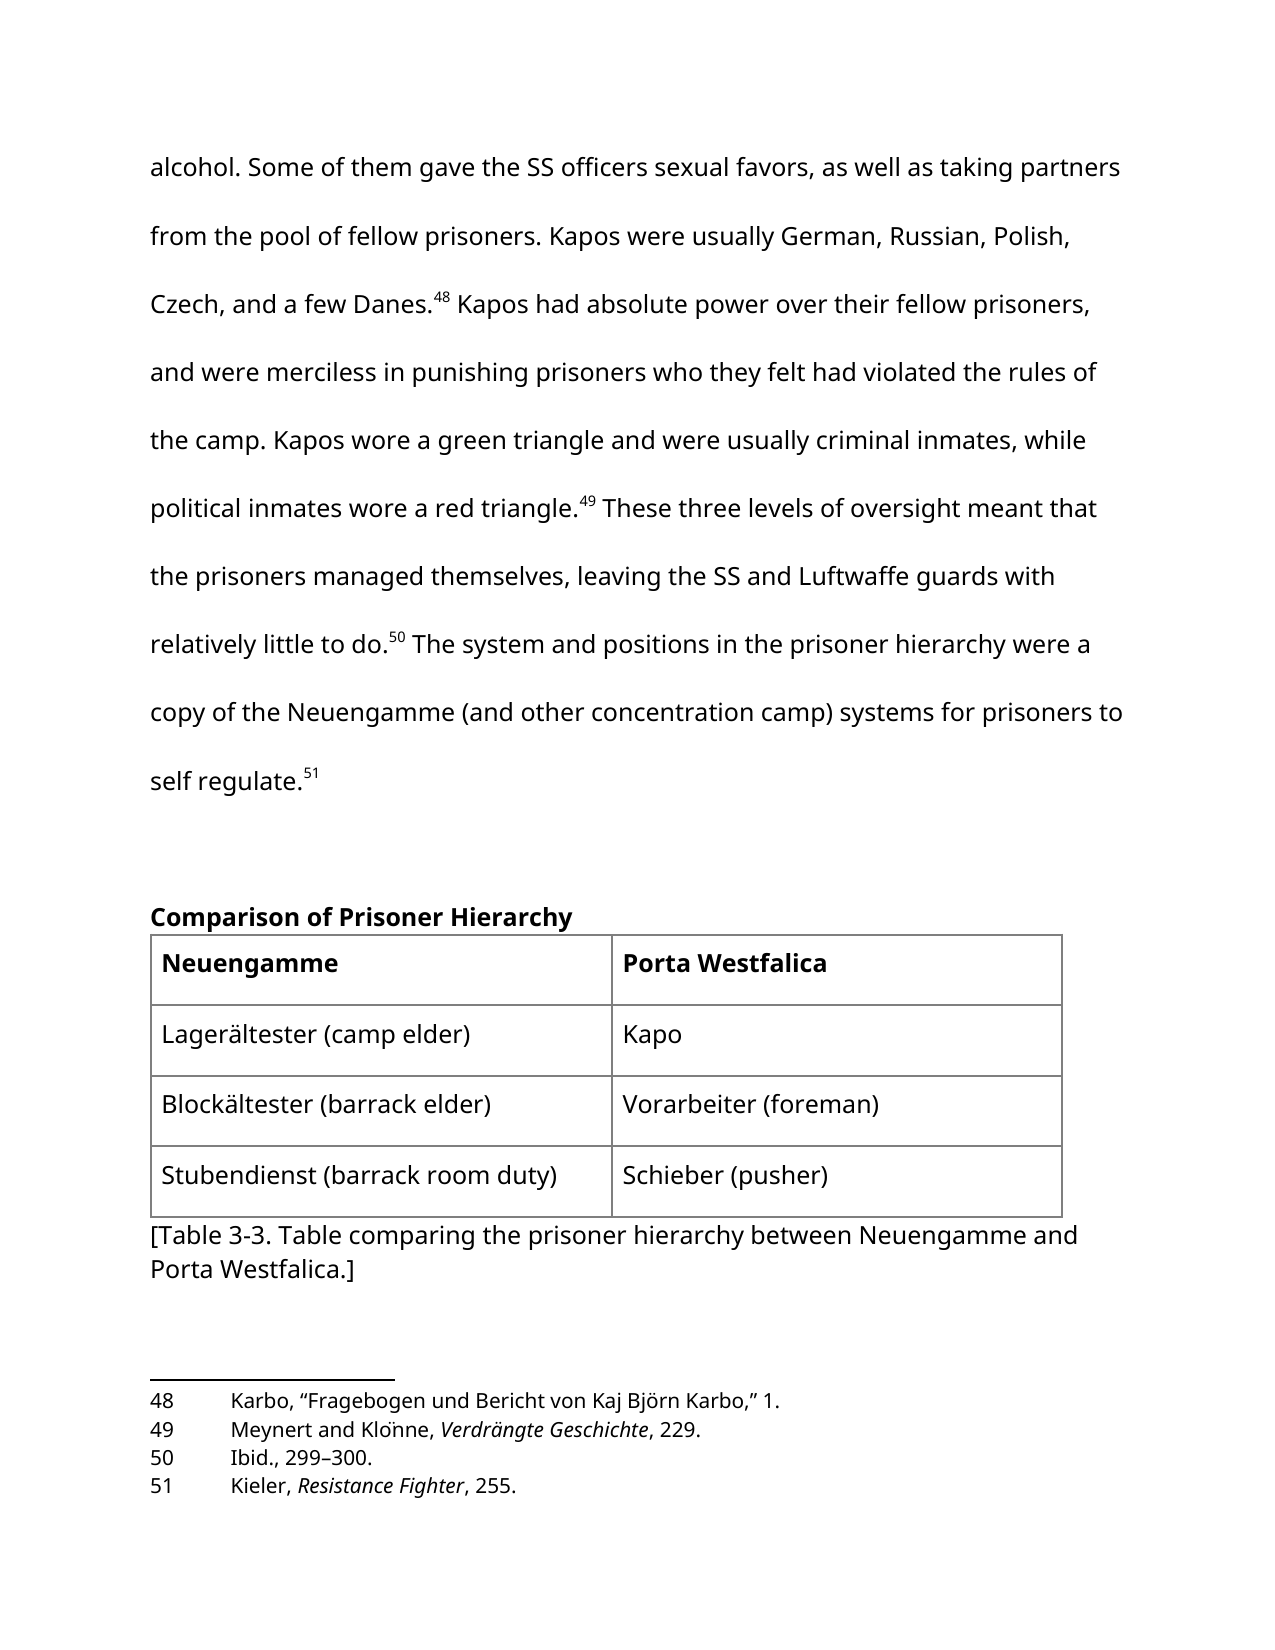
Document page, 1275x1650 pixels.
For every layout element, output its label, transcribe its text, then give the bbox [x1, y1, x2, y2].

text [Table 3-3. Table comparing the prisoner hierarchy between Neuengamme and Porta Westfalica.] [150, 1218, 1125, 1286]
table_cell Stubendienst (barrack room duty) [152, 1147, 611, 1216]
table_cell Vorarbeiter (foreman) [613, 1077, 1061, 1145]
table_cell Blockältester (barrack elder) [152, 1077, 611, 1145]
table_cell Kapo [613, 1006, 1061, 1074]
table_cell Schieber (pusher) [613, 1147, 1061, 1216]
text Comparison of Prisoner Hierarchy [150, 899, 1125, 933]
table_header Porta Westfalica [613, 936, 1061, 1004]
table_cell Lagerältester (camp elder) [152, 1006, 611, 1074]
table_header Neuengamme [152, 936, 611, 1004]
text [150, 150, 1125, 797]
